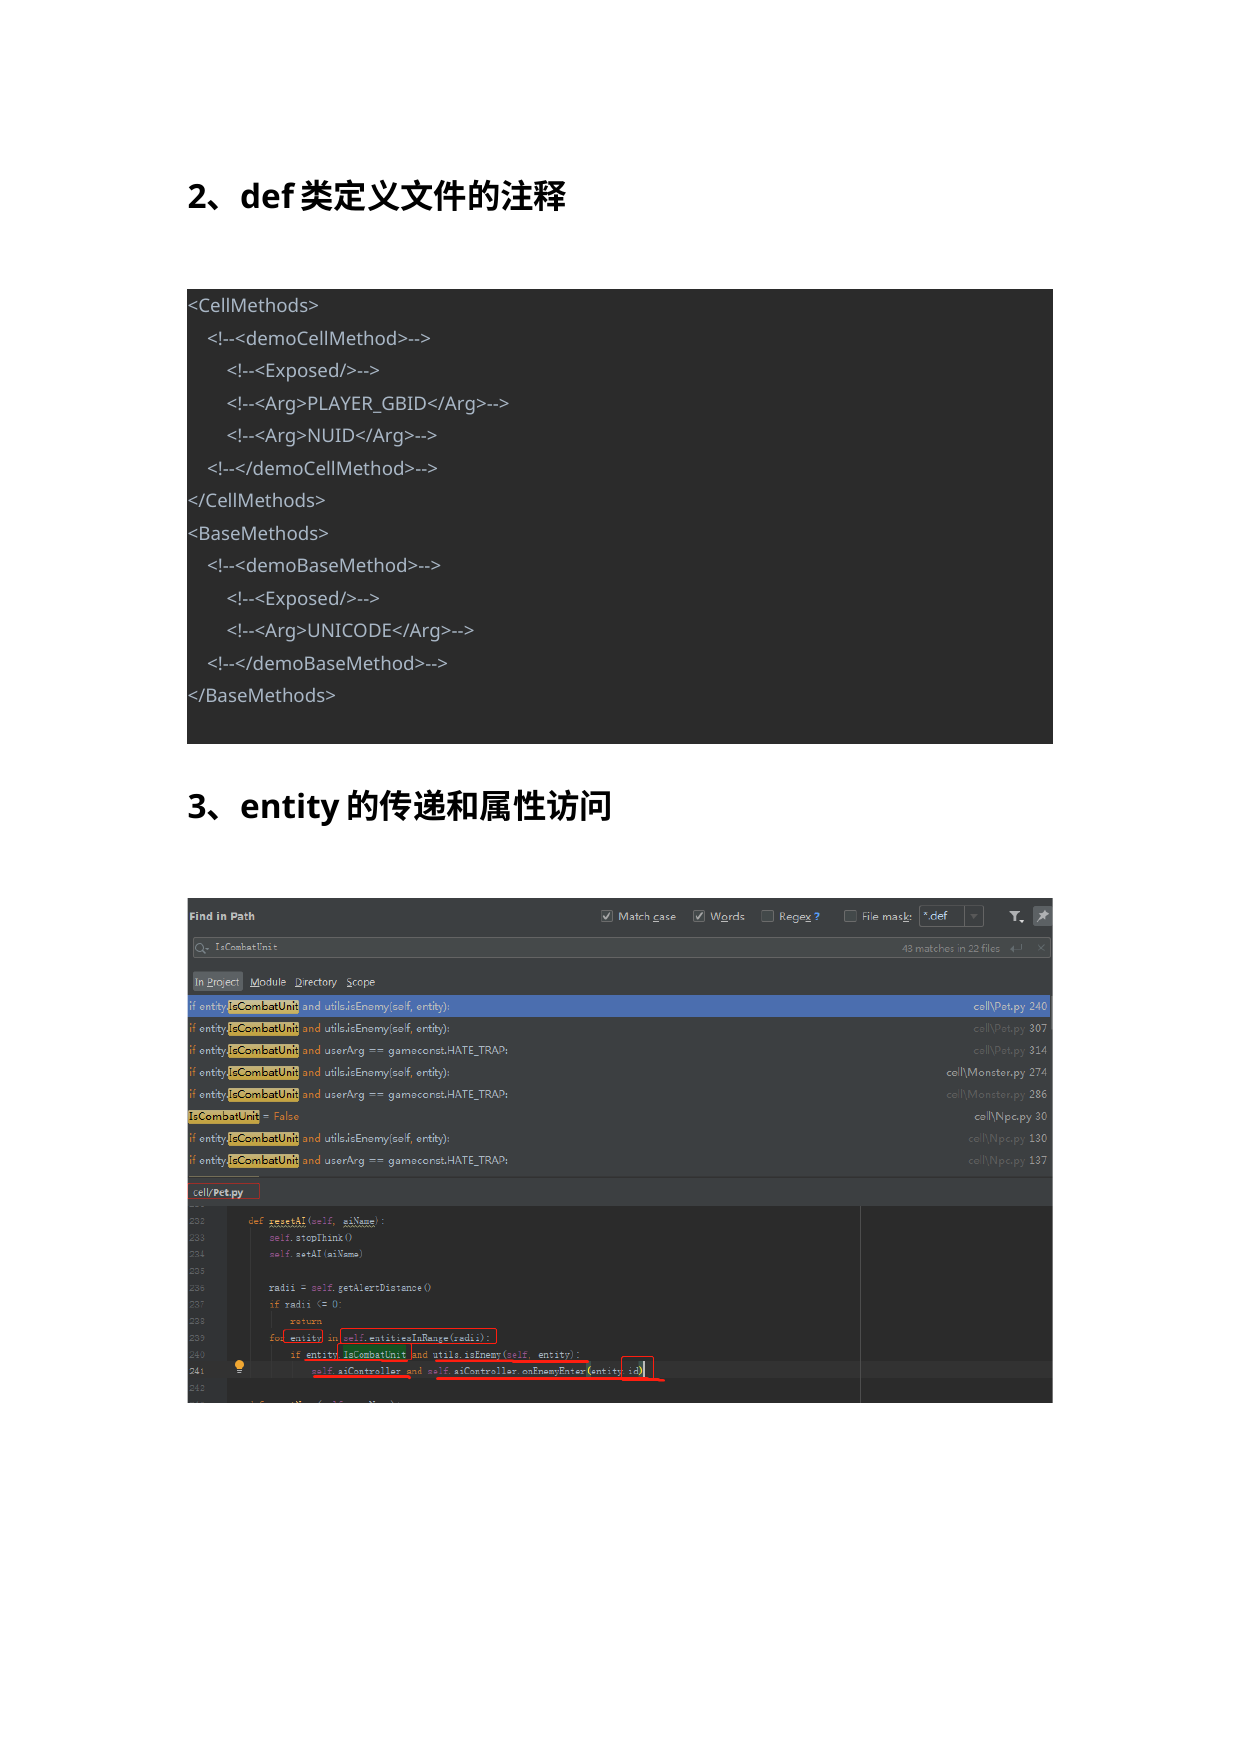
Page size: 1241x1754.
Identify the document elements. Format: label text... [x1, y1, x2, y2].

subtitle 3、entity的传递和属性访问 [187, 771, 1053, 836]
text <BaseMethods> <!--<demoBaseMethod>--> <!--<Exposed/>--> <!--<Arg>UNICODE</Arg>--> <!--</demoBaseMethod>--> </BaseMethods> [187, 517, 1053, 712]
subtitle 2、def类定义文件的注释 [187, 162, 1053, 227]
text <CellMethods> <!--<demoCellMethod>--> <!--<Exposed/>--> <!--<Arg>PLAYER_GBID</Arg>--> <!--<Arg>NUID</Arg>--> <!--</demoCellMethod>--> </CellMethods> [187, 289, 1053, 517]
picture [187, 898, 1053, 1403]
